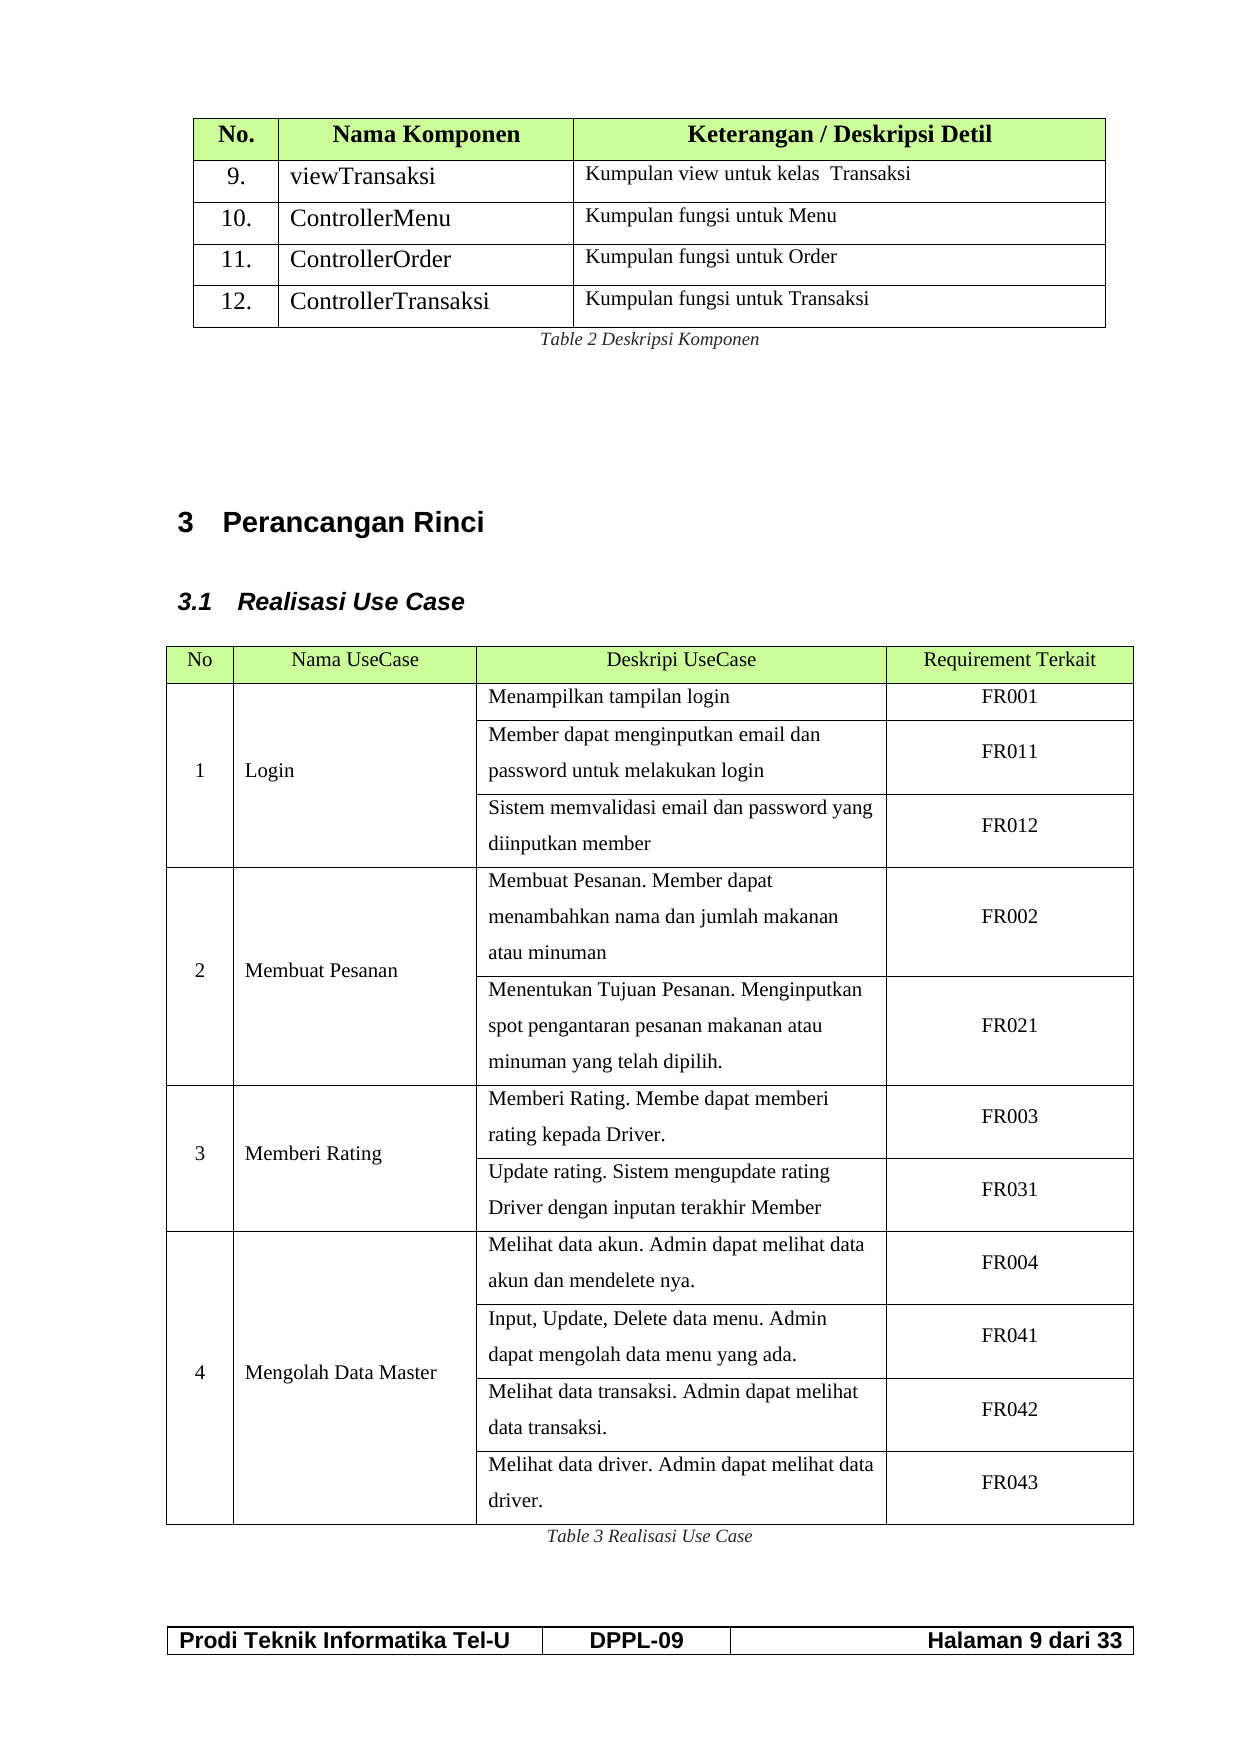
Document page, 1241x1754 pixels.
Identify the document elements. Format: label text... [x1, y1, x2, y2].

table_cell Kumpulan fungsi untuk Menu [574, 203, 1105, 243]
table_cell ControllerMenu [279, 203, 573, 243]
table_cell Melihat data akun. Admin dapat melihat data akun dan mendelete nya. [477, 1232, 886, 1304]
table_cell Memberi Rating [234, 1086, 476, 1231]
table_header Nama UseCase [234, 647, 476, 683]
table_cell Membuat Pesanan. Member dapat menambahkan nama dan jumlah makanan atau minuman [477, 868, 886, 976]
table_cell Melihat data transaksi. Admin dapat melihat data transaksi. [477, 1379, 886, 1451]
table_header No. [194, 119, 278, 160]
table_cell Melihat data driver. Admin dapat melihat data driver. [477, 1452, 886, 1524]
table_cell 10. [194, 203, 278, 243]
table_cell Kumpulan view untuk kelas Transaksi [574, 161, 1105, 202]
table_cell 4 [167, 1232, 233, 1524]
table_cell Kumpulan fungsi untuk Order [574, 245, 1105, 285]
table_header No [167, 647, 233, 683]
table_cell FR041 [887, 1305, 1133, 1377]
table_cell Menampilkan tampilan login [477, 684, 886, 720]
table_cell FR021 [887, 977, 1133, 1085]
table_cell FR004 [887, 1232, 1133, 1304]
table_cell FR001 [887, 684, 1133, 720]
table_cell Member dapat menginputkan email dan password untuk melakukan login [477, 721, 886, 793]
table_cell Membuat Pesanan [234, 868, 476, 1085]
table_cell Input, Update, Delete data menu. Admin dapat mengolah data menu yang ada. [477, 1305, 886, 1377]
table_cell FR012 [887, 795, 1133, 867]
table_cell 3 [167, 1086, 233, 1231]
table_cell ControllerTransaksi [279, 286, 573, 327]
table_header Requirement Terkait [887, 647, 1133, 683]
table_cell Mengolah Data Master [234, 1232, 476, 1524]
table_cell FR031 [887, 1159, 1133, 1231]
table_cell Login [234, 684, 476, 867]
table_cell 1 [167, 684, 233, 867]
table_cell viewTransaksi [279, 161, 573, 202]
table_cell 2 [167, 868, 233, 1085]
table_cell Kumpulan fungsi untuk Transaksi [574, 286, 1105, 327]
text Table 2 Deskripsi Komponen [177, 328, 1122, 349]
table_cell FR042 [887, 1379, 1133, 1451]
table_cell Update rating. Sistem mengupdate rating Driver dengan inputan terakhir Member [477, 1159, 886, 1231]
table_cell Menentukan Tujuan Pesanan. Menginputkan spot pengantaran pesanan makanan atau minuman yang telah dipilih. [477, 977, 886, 1085]
table_cell FR002 [887, 868, 1133, 976]
table_cell Sistem memvalidasi email dan password yang diinputkan member [477, 795, 886, 867]
table_cell FR003 [887, 1086, 1133, 1158]
table_cell 12. [194, 286, 278, 327]
table_cell ControllerOrder [279, 245, 573, 285]
subtitle Perancangan Rinci [177, 504, 1122, 538]
table_cell Memberi Rating. Membe dapat memberi rating kepada Driver. [477, 1086, 886, 1158]
subtitle Realisasi Use Case [177, 587, 1122, 616]
table_cell FR011 [887, 721, 1133, 793]
table_header Deskripi UseCase [477, 647, 886, 683]
table_cell 11. [194, 245, 278, 285]
table_cell FR043 [887, 1452, 1133, 1524]
text Table 3 Realisasi Use Case [177, 1525, 1122, 1546]
table_header Keterangan / Deskripsi Detil [574, 119, 1105, 160]
table_cell 9. [194, 161, 278, 202]
